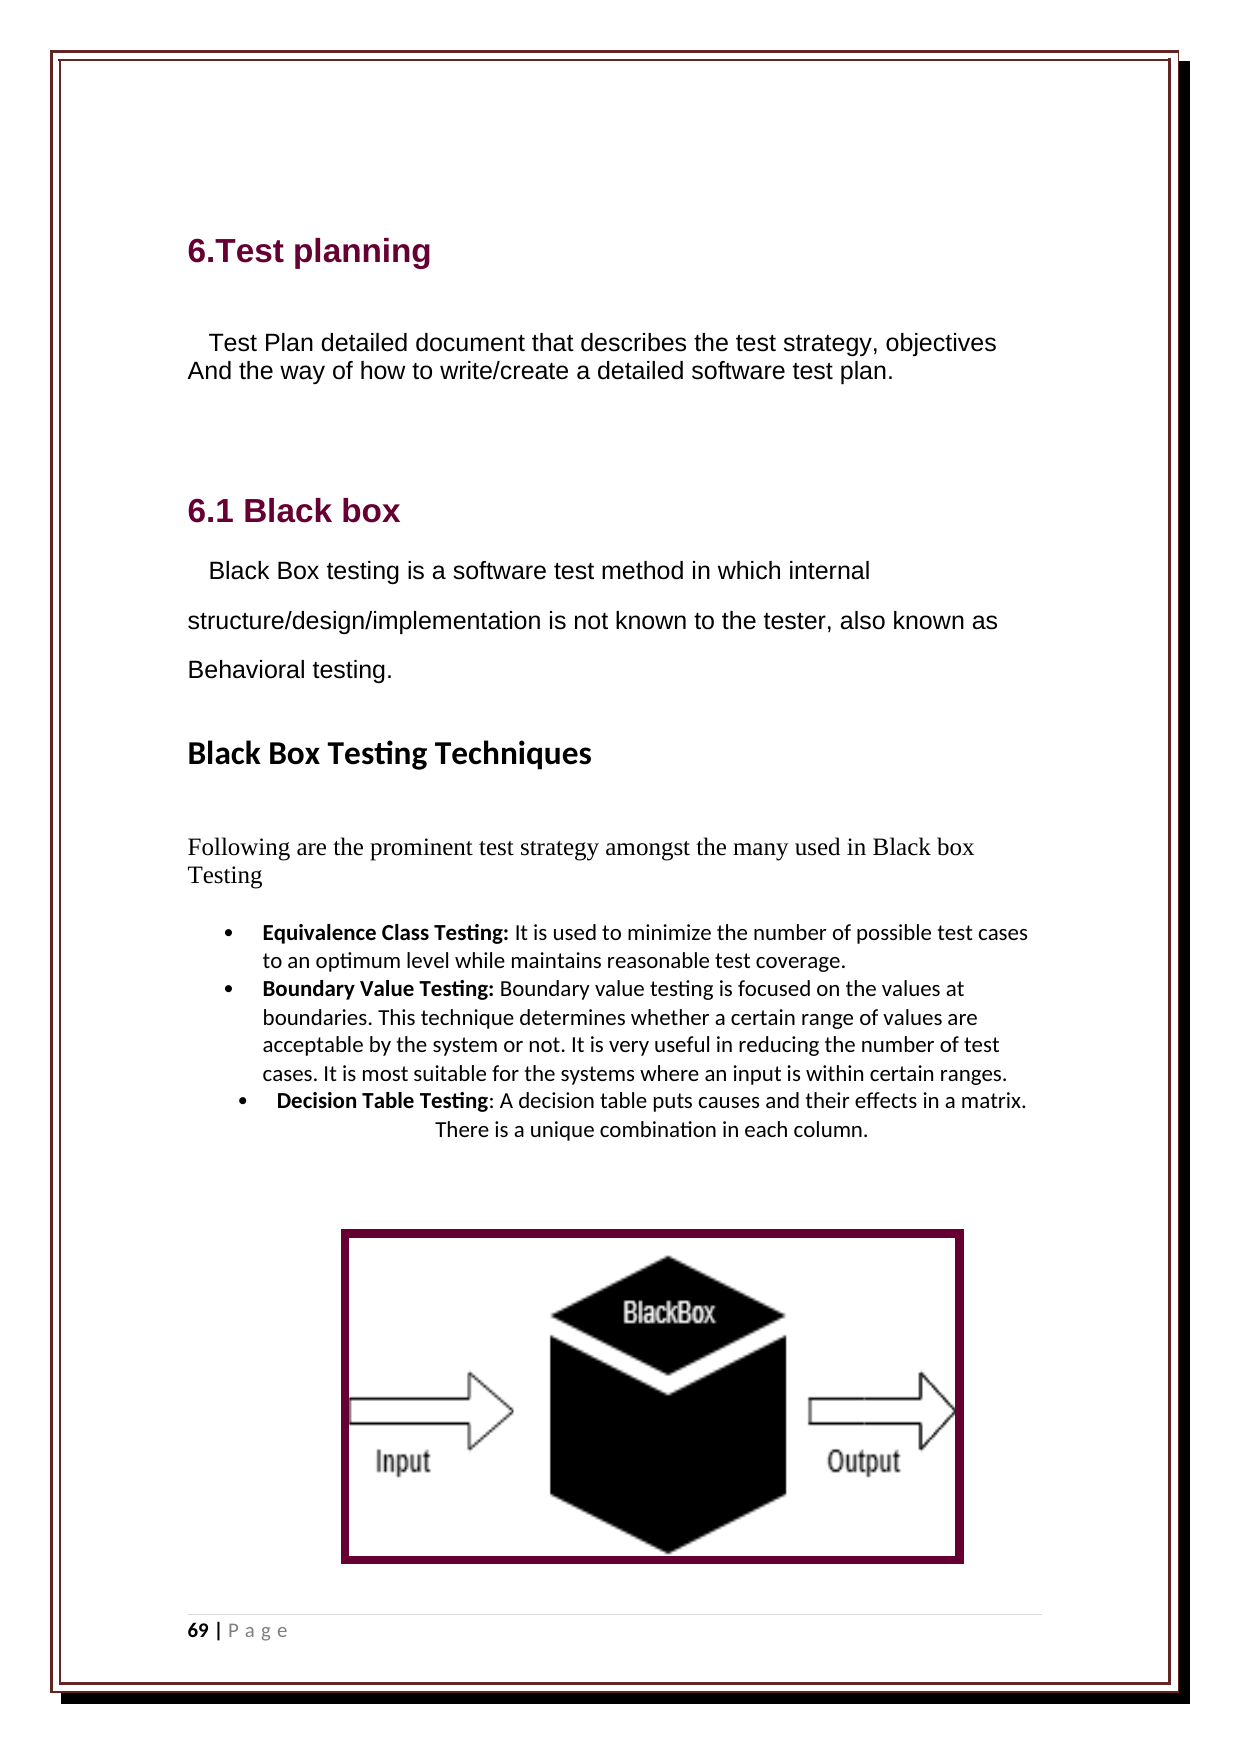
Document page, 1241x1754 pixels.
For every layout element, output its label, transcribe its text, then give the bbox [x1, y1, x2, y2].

text 6.Test planning [187, 232, 1042, 270]
text Following are the prominent test strategy amongst the many used in Black box Testing [187, 832, 1042, 889]
text Test Plan detailed document that describes the test strategy, objectives [187, 327, 1042, 356]
list Decision Table Testing: A decision table puts causes and their effects in a matrix. There is a unique combination in each column. [225, 1087, 1042, 1143]
list Equivalence Class Testing: It is used to minimize the number of possible test cases to an optimum level while maintains reasonable test coverage. [225, 918, 1042, 974]
text And the way of how to write/create a detailed software test plan. [187, 356, 1042, 385]
subtitle Black Box testing is a software test method in which internal structure/design/implementation is not known to the tester, also known as Behavioral testing. [187, 556, 1042, 684]
subtitle Black Box Testing Techniques [187, 732, 1042, 773]
text 6.1 Black box [187, 491, 1042, 529]
list Boundary Value Testing: Boundary value testing is focused on the values at boundaries. This technique determines whether a certain range of values are acceptable by the system or not. It is very useful in reducing the number of test cases. It is most suitable for the systems where an input is within certain ranges. [225, 974, 1042, 1087]
